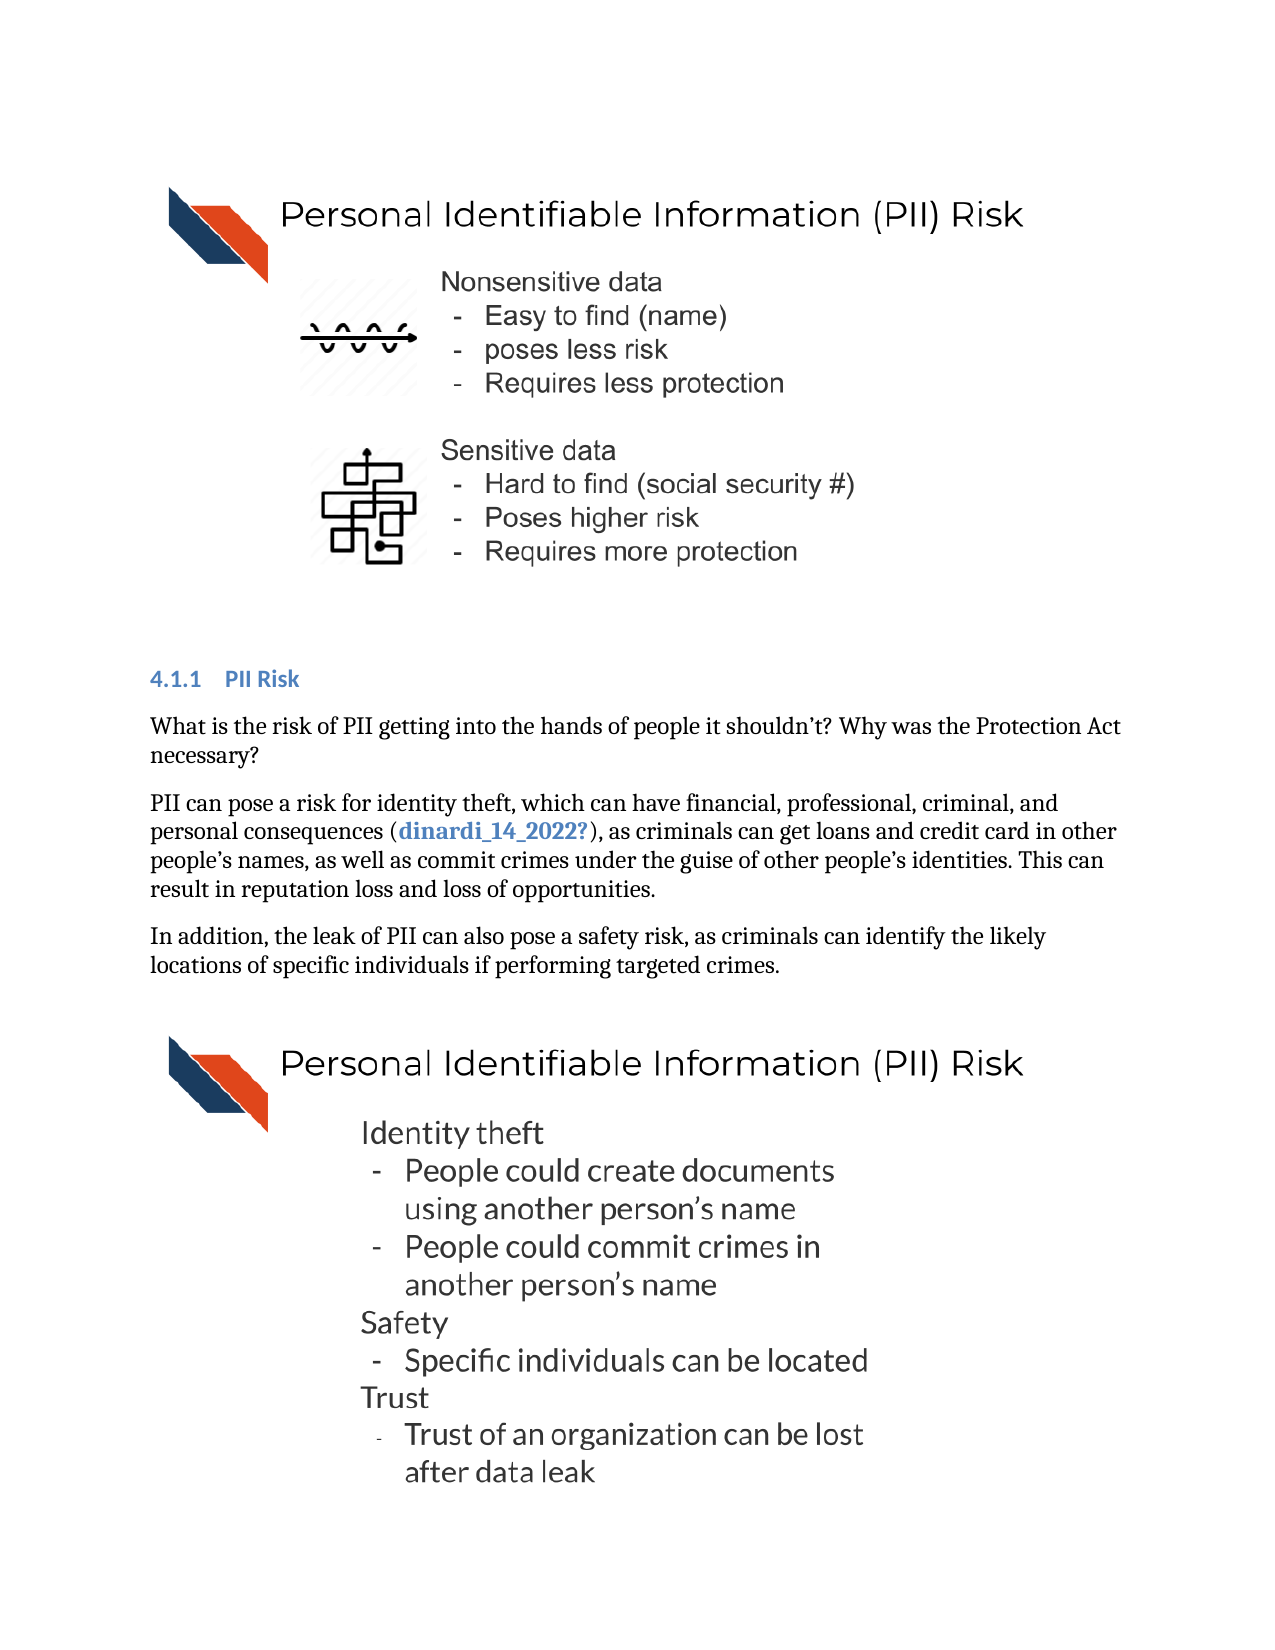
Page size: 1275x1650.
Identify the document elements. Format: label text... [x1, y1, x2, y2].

subtitle 4.1.1 PII Risk [150, 663, 1125, 693]
picture [168, 998, 1044, 1491]
text PII can pose a risk for identity theft, which can have financial, professional, criminal, and personal consequences (dinardi_14_2022?), as criminals can get loans and credit card in other people’s names, as well as commit crimes under the guise of other people’s identities. This can result in reputation loss and loss of opportunities. [150, 788, 1125, 903]
text What is the risk of PII getting into the hands of people it shouldn’t? Why was the Protection Act necessary? [150, 712, 1125, 770]
text In addition, the leak of PII can also pose a safety risk, as criminals can identify the likely locations of specific individuals if performing targeted crimes. [150, 922, 1125, 980]
picture [168, 150, 1044, 643]
